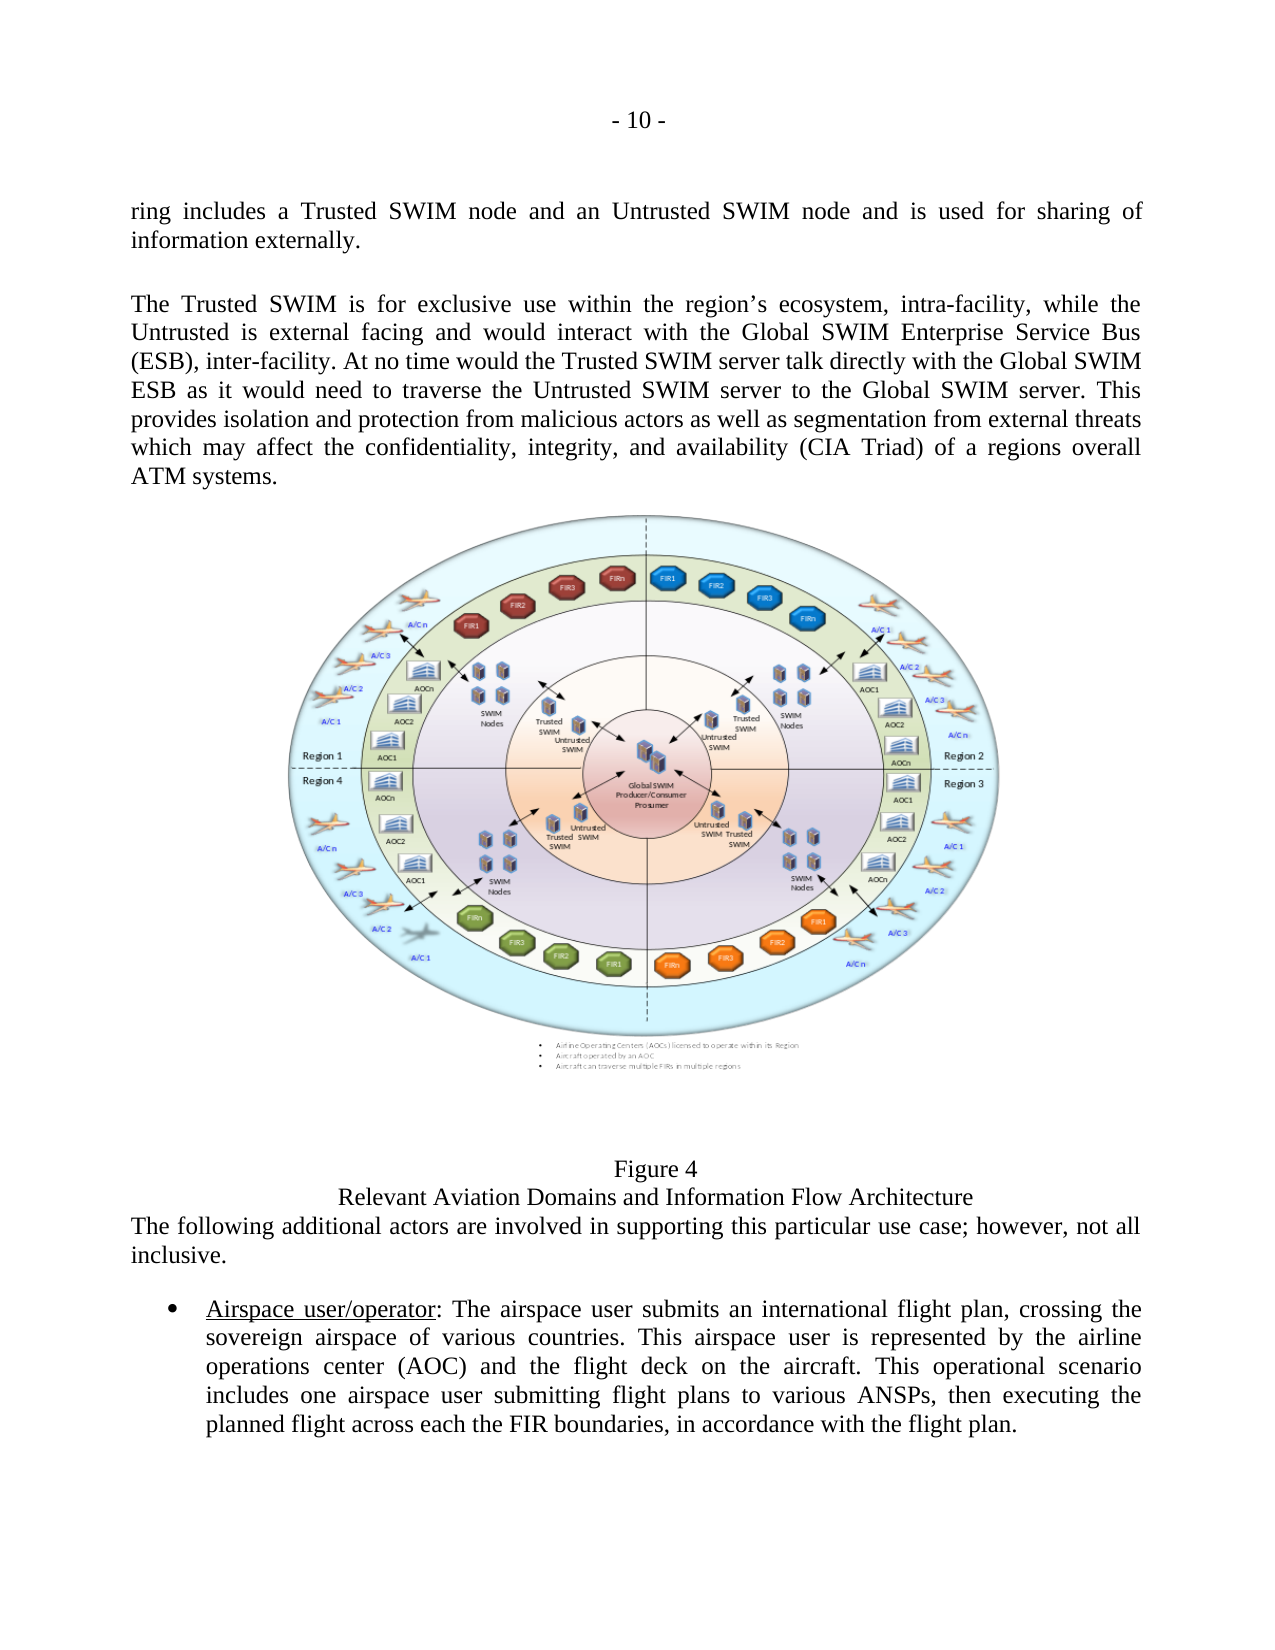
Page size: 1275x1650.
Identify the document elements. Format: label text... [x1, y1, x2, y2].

list Airspace user/operator: The airspace user submits an international flight plan, crossing the sovereign airspace of various countries. This airspace user is represented by the airline operations center (AOC) and the flight deck on the aircraft. This operational scenario includes one airspace user submitting flight plans to various ANSPs, then executing the planned flight across each the FIR boundaries, in accordance with the flight plan. [168, 1294, 1143, 1437]
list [131, 196, 1144, 254]
list The Trusted SWIM is for exclusive use within the region’s ecosystem, intra-facility, while the Untrusted is external facing and would interact with the Global SWIM Enterprise Service Bus (ESB), inter-facility. At no time would the Trusted SWIM server talk directly with the Global SWIM ESB as it would need to traverse the Untrusted SWIM server to the Global SWIM server. This provides isolation and protection from malicious actors as well as segmentation from external threats which may affect the confidentiality, integrity, and availability (CIA Triad) of a regions overall ATM systems. [131, 289, 1143, 490]
list Relevant Aviation Domains and Information Flow Architecture [168, 1182, 1143, 1211]
list Figure 4 [168, 1154, 1143, 1182]
list The following additional actors are involved in supporting this particular use case; however, not all inclusive. [131, 1211, 1143, 1269]
